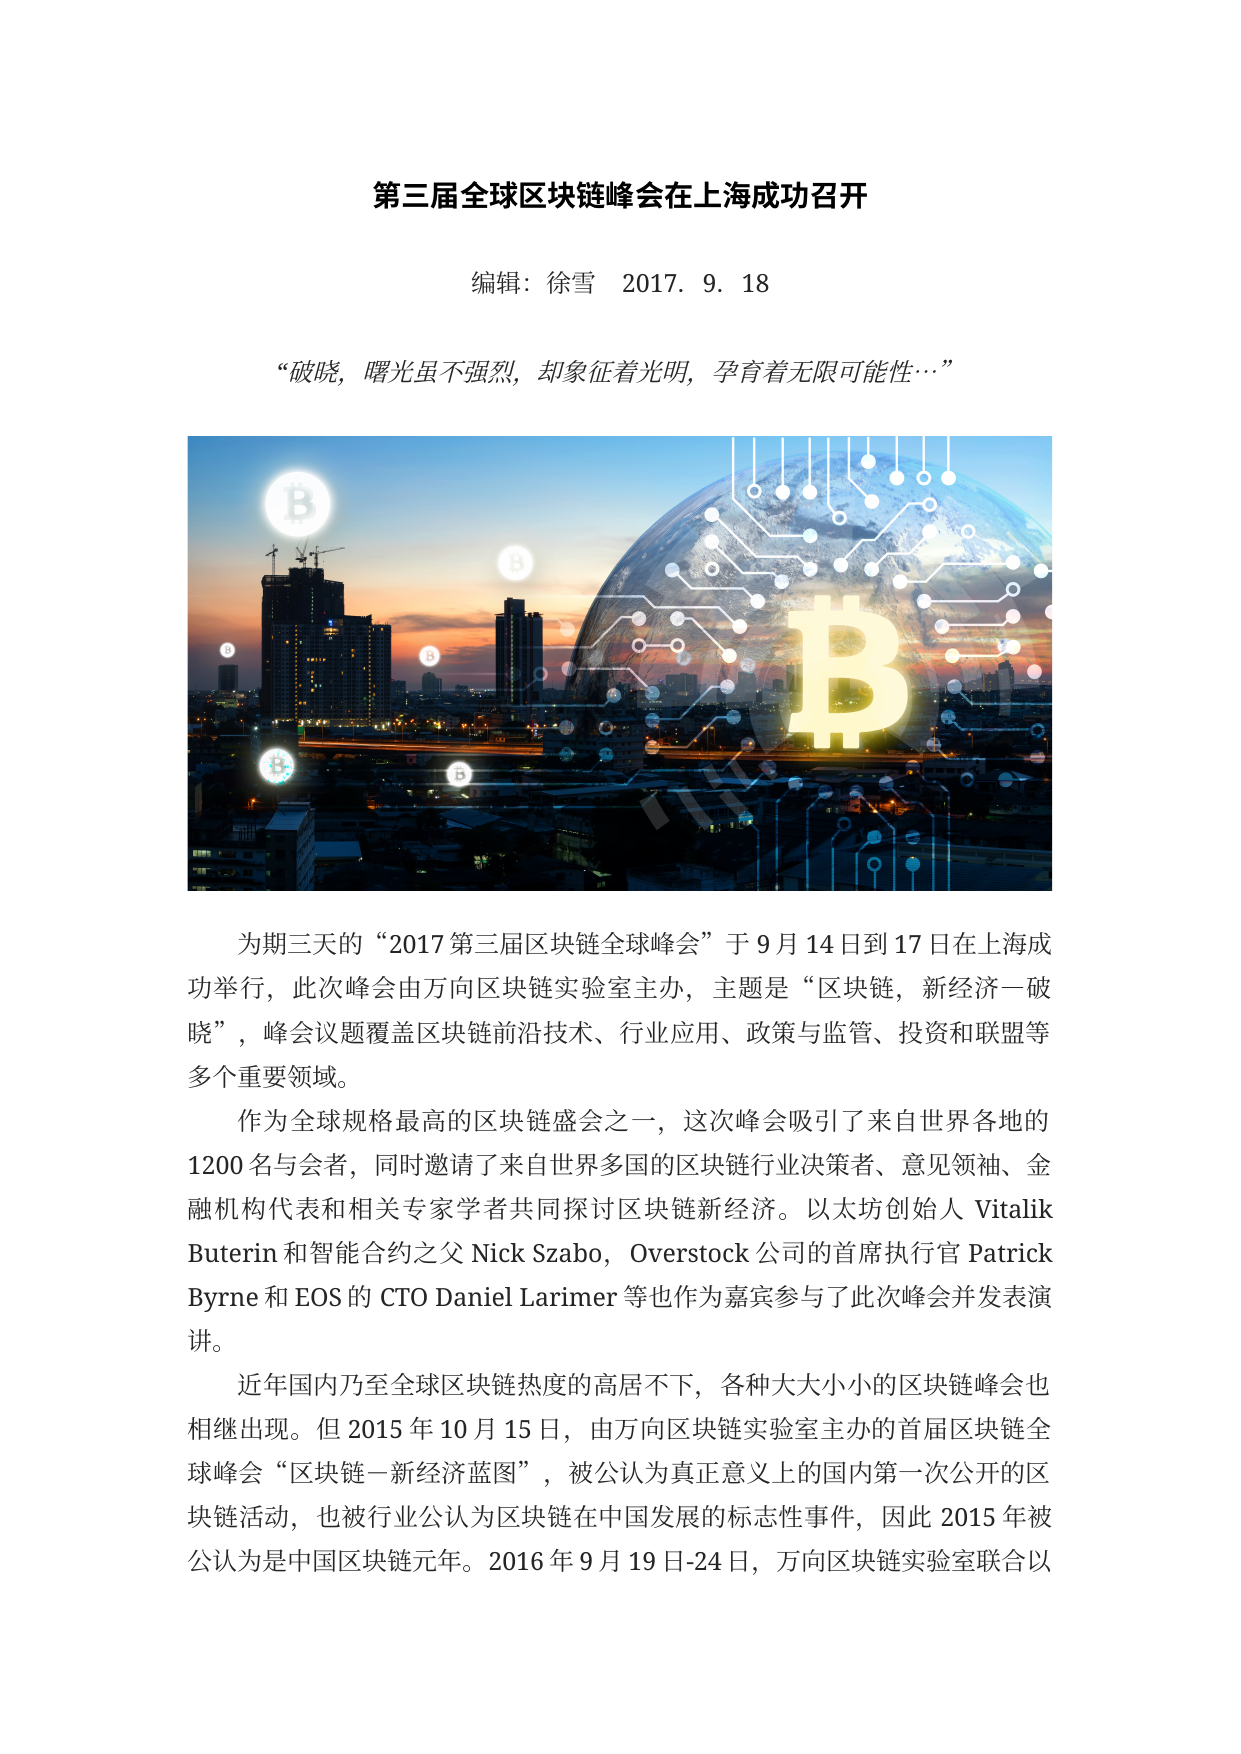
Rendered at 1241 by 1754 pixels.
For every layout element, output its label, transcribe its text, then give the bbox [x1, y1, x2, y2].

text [187, 1362, 1053, 1582]
text 作为全球规格最高的区块链盛会之一，这次峰会吸引了来自世界各地的1200名与会者，同时邀请了来自世界多国的区块链行业决策者、意见领袖、金融机构代表和相关专家学者共同探讨区块链新经济。以太坊创始人Vitalik Buterin和智能合约之父Nick Szabo，Overstock公司的首席执行官Patrick Byrne和EOS的 CTO Daniel Larimer等也作为嘉宾参与了此次峰会并发表演讲。 [187, 1097, 1053, 1362]
text “破晓，曙光虽不强烈，却象征着光明，孕育着无限可能性…” [187, 348, 1053, 392]
picture [187, 436, 1053, 891]
text 第三届全球区块链峰会在上海成功召开 [187, 172, 1053, 216]
text 编辑：徐雪 2017．9．18 [187, 260, 1053, 304]
text 为期三天的“2017第三届区块链全球峰会”于9月14日到17日在上海成功举行，此次峰会由万向区块链实验室主办，主题是“区块链，新经济—破晓”，峰会议题覆盖区块链前沿技术、行业应用、政策与监管、投资和联盟等多个重要领域。 [187, 921, 1053, 1097]
